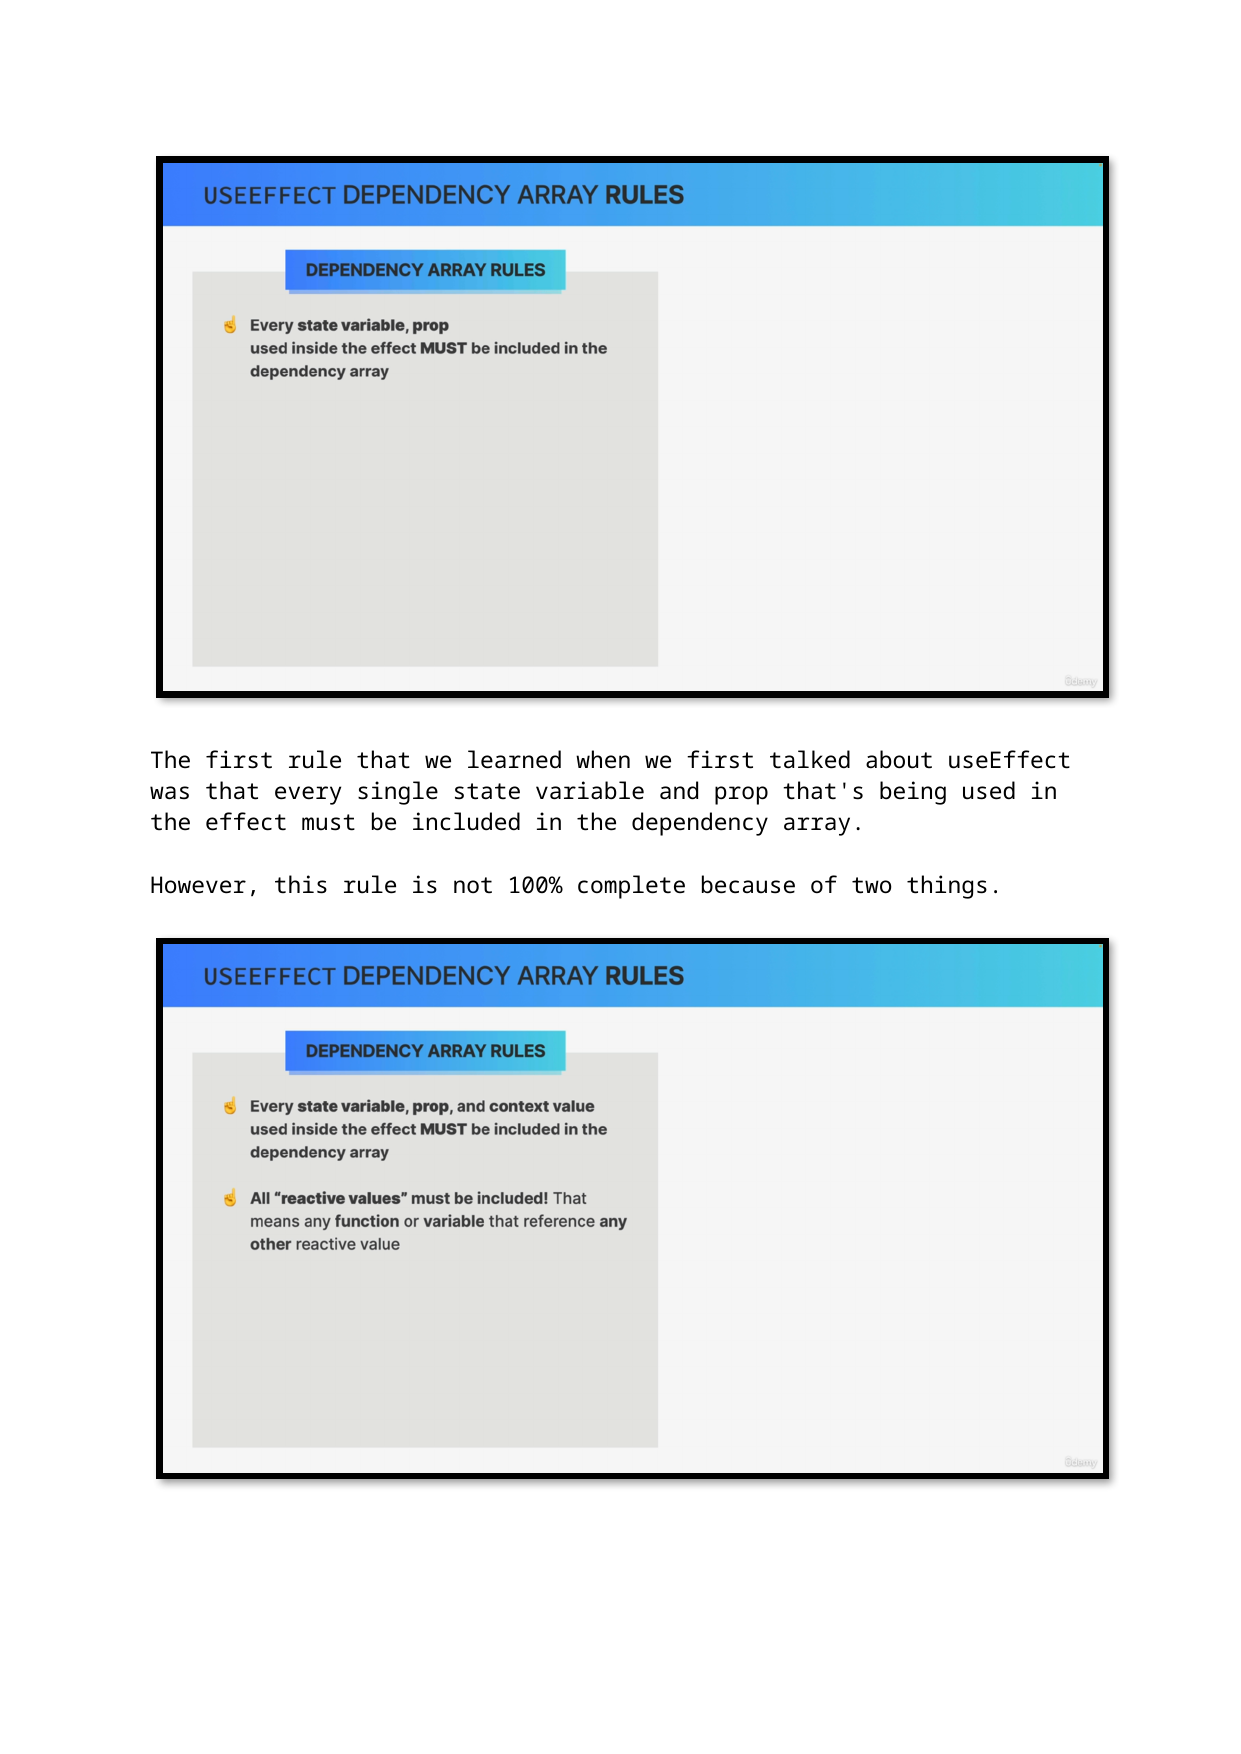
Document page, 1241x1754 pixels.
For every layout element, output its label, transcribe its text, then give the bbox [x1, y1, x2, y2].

text The first rule that we learned when we first talked about useEffect was that every single state variable and prop that's being used in the effect must be included in the dependency array. [150, 744, 1090, 838]
picture [163, 944, 1103, 1473]
text However, this rule is not 100% complete because of two things. [150, 869, 1090, 900]
picture [163, 163, 1103, 691]
